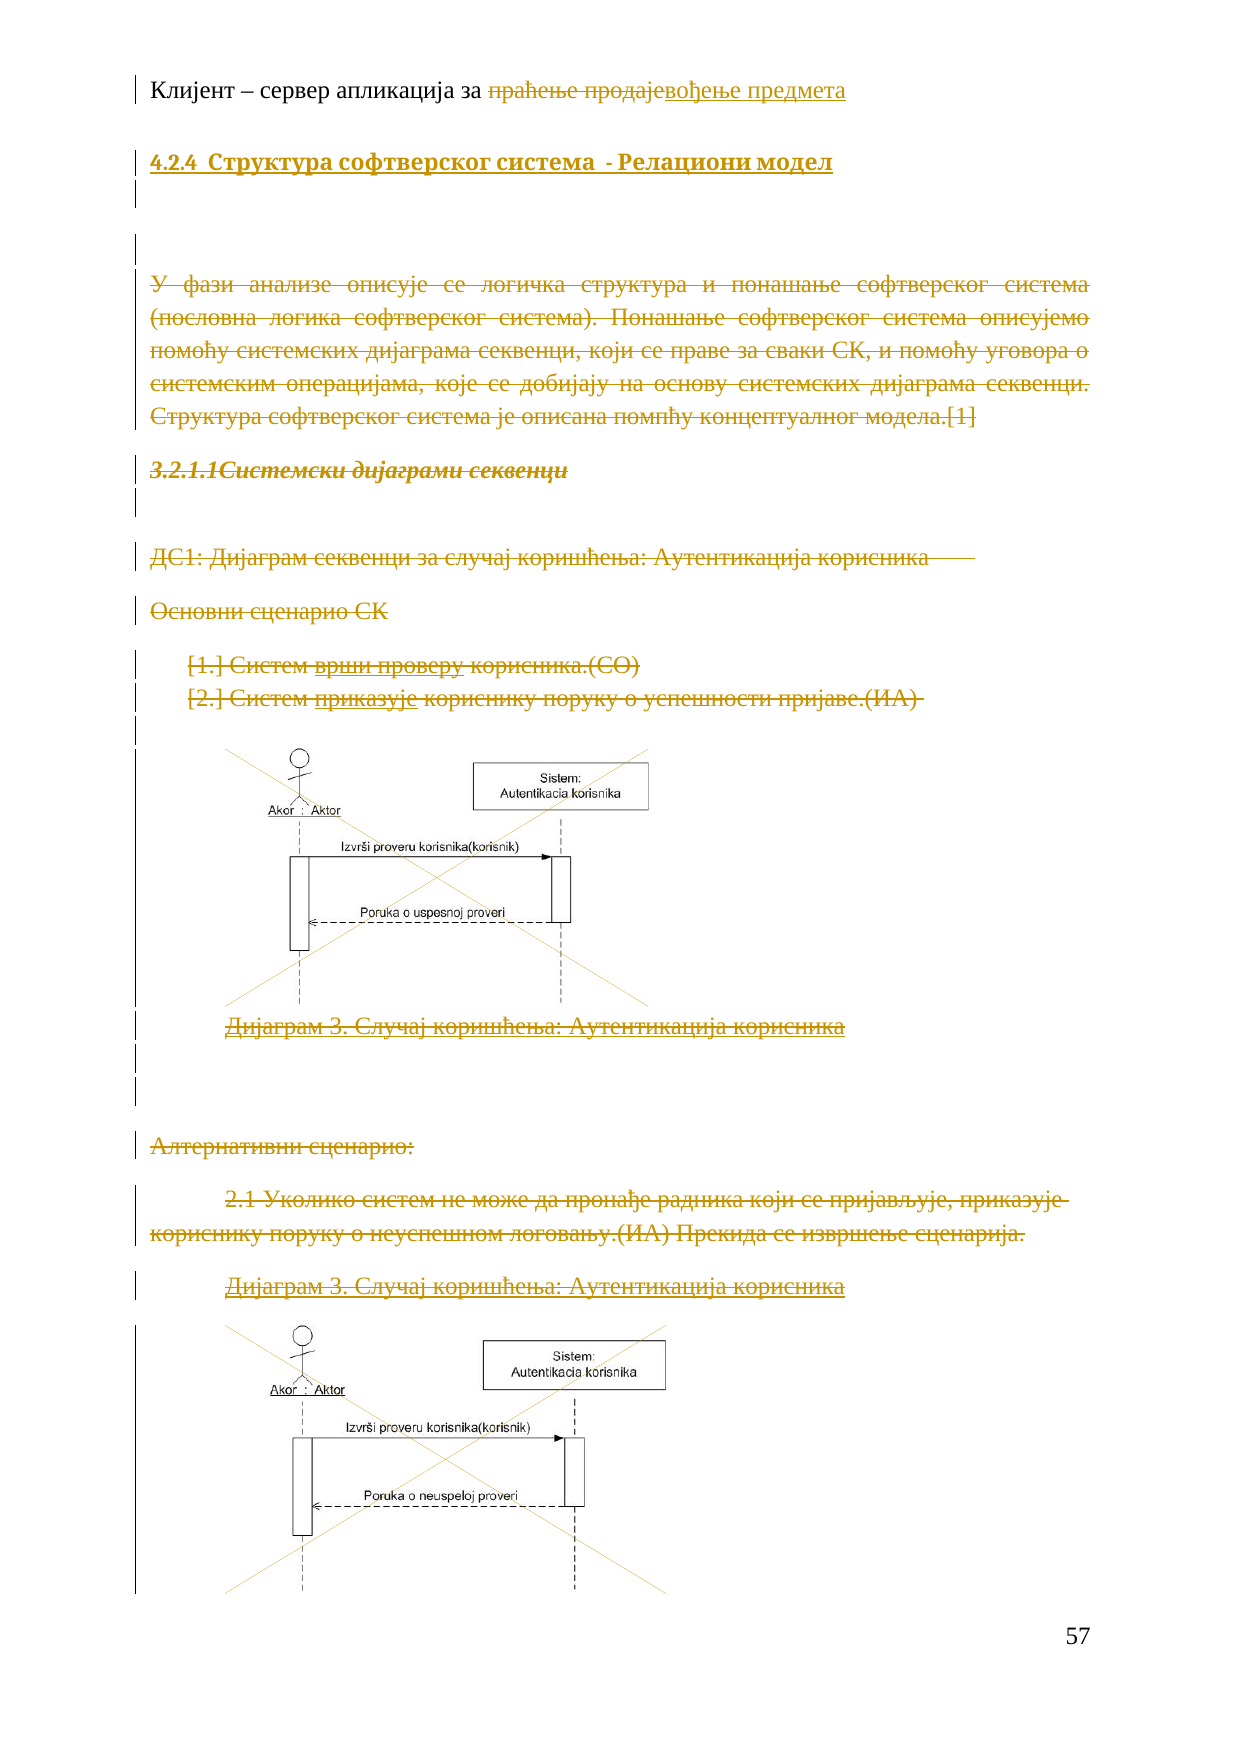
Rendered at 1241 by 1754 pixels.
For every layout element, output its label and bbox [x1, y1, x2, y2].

picture [226, 879, 647, 1007]
picture [225, 1327, 444, 1592]
picture [226, 748, 647, 877]
picture [226, 1460, 664, 1594]
picture [439, 750, 649, 1006]
picture [227, 1325, 664, 1458]
picture [225, 750, 435, 1005]
picture [447, 1326, 666, 1592]
